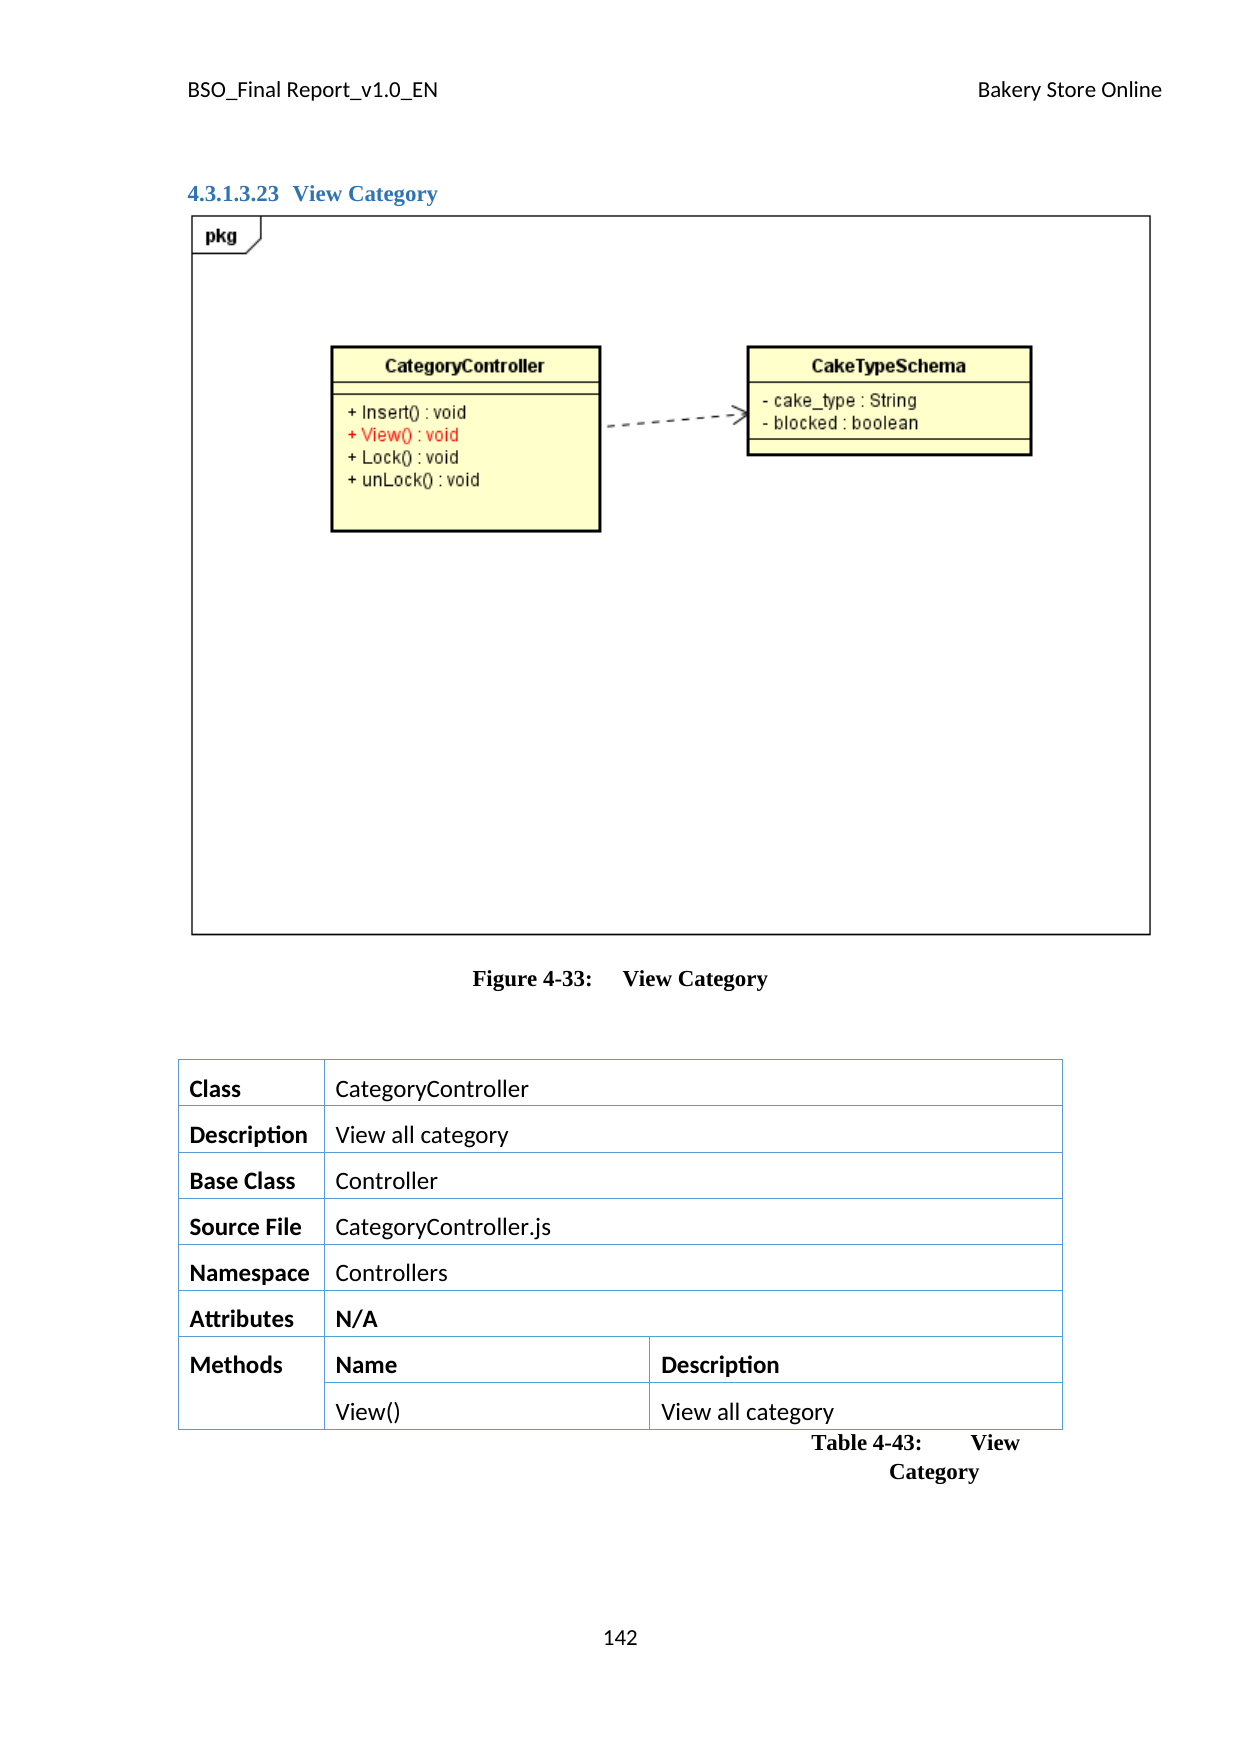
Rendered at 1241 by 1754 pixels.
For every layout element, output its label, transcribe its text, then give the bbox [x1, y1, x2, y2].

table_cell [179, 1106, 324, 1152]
picture [187, 208, 1163, 946]
subtitle View Category [187, 180, 1053, 206]
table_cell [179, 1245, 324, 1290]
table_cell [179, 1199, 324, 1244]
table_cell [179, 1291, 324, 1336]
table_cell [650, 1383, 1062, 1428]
text View Category [778, 1430, 1053, 1484]
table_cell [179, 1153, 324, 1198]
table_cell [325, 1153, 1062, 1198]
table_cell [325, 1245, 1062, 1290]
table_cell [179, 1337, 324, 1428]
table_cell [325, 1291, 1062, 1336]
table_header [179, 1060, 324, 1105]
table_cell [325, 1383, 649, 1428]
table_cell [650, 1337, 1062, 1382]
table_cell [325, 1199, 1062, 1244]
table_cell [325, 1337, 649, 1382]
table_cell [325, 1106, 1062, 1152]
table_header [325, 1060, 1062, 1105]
text View Category [187, 964, 1053, 991]
